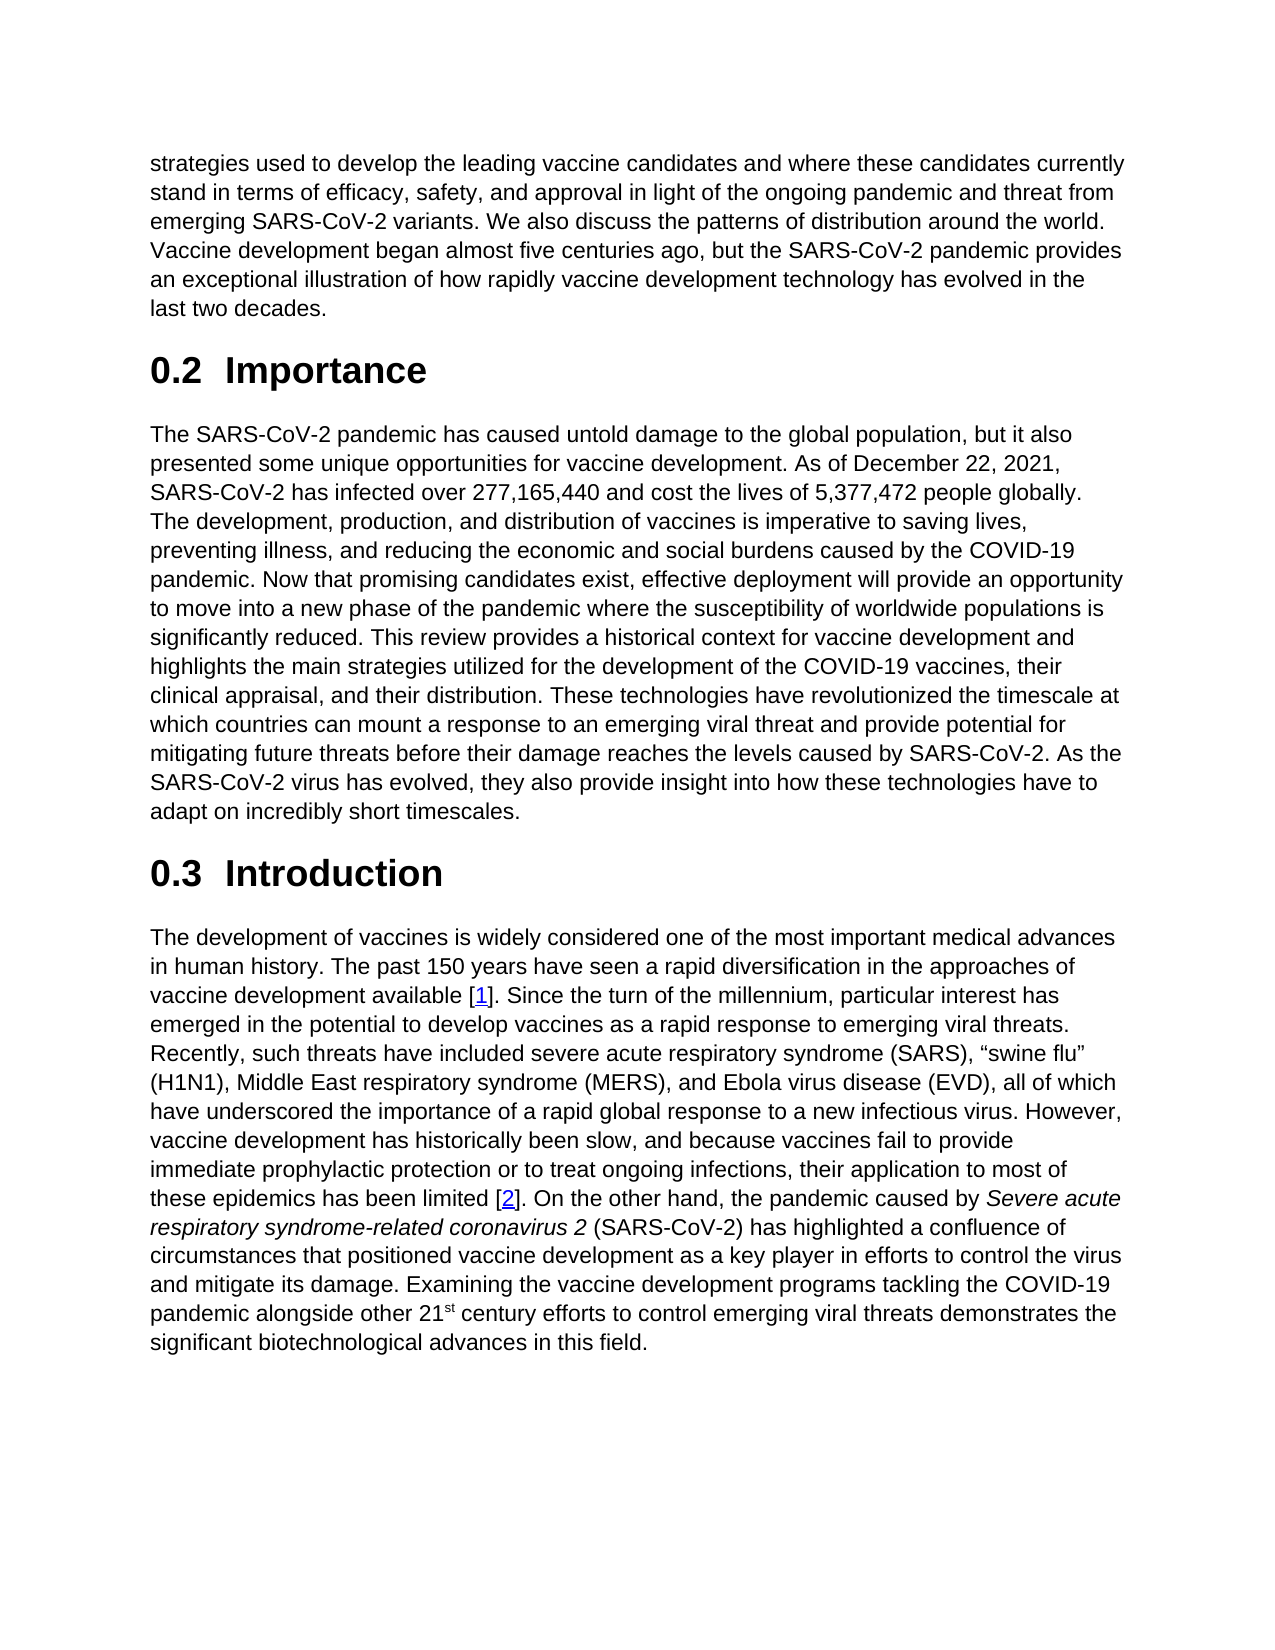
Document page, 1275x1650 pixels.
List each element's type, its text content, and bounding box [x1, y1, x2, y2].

text The SARS-CoV-2 pandemic has caused untold damage to the global population, but it also presented some unique opportunities for vaccine development. As of December 22, 2021, SARS-CoV-2 has infected over 277,165,440 and cost the lives of 5,377,472 people globally. The development, production, and distribution of vaccines is imperative to saving lives, preventing illness, and reducing the economic and social burdens caused by the COVID-19 pandemic. Now that promising candidates exist, effective deployment will provide an opportunity to move into a new phase of the pandemic where the susceptibility of worldwide populations is significantly reduced. This review provides a historical context for vaccine development and highlights the main strategies utilized for the development of the COVID-19 vaccines, their clinical appraisal, and their distribution. These technologies have revolutionized the timescale at which countries can mount a response to an emerging viral threat and provide potential for mitigating future threats before their damage reaches the levels caused by SARS-CoV-2. As the SARS-CoV-2 virus has evolved, they also provide insight into how these technologies have to adapt on incredibly short timescales. [150, 421, 1125, 824]
text The development of vaccines is widely considered one of the most important medical advances in human history. The past 150 years have seen a rapid diversification in the approaches of vaccine development available [1]. Since the turn of the millennium, particular interest has emerged in the potential to develop vaccines as a rapid response to emerging viral threats. Recently, such threats have included severe acute respiratory syndrome (SARS), “swine flu” (H1N1), Middle East respiratory syndrome (MERS), and Ebola virus disease (EVD), all of which have underscored the importance of a rapid global response to a new infectious virus. However, vaccine development has historically been slow, and because vaccines fail to provide immediate prophylactic protection or to treat ongoing infections, their application to most of these epidemics has been limited [2]. On the other hand, the pandemic caused by Severe acute respiratory syndrome-related coronavirus 2 (SARS-CoV-2) has highlighted a confluence of circumstances that positioned vaccine development as a key player in efforts to control the virus and mitigate its damage. Examining the vaccine development programs tackling the COVID-19 pandemic alongside other 21st century efforts to control emerging viral threats demonstrates the significant biotechnological advances in this field. [150, 924, 1125, 1356]
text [150, 150, 1125, 321]
subtitle 0.2 Importance [150, 349, 1125, 392]
subtitle 0.3 Introduction [150, 852, 1125, 895]
